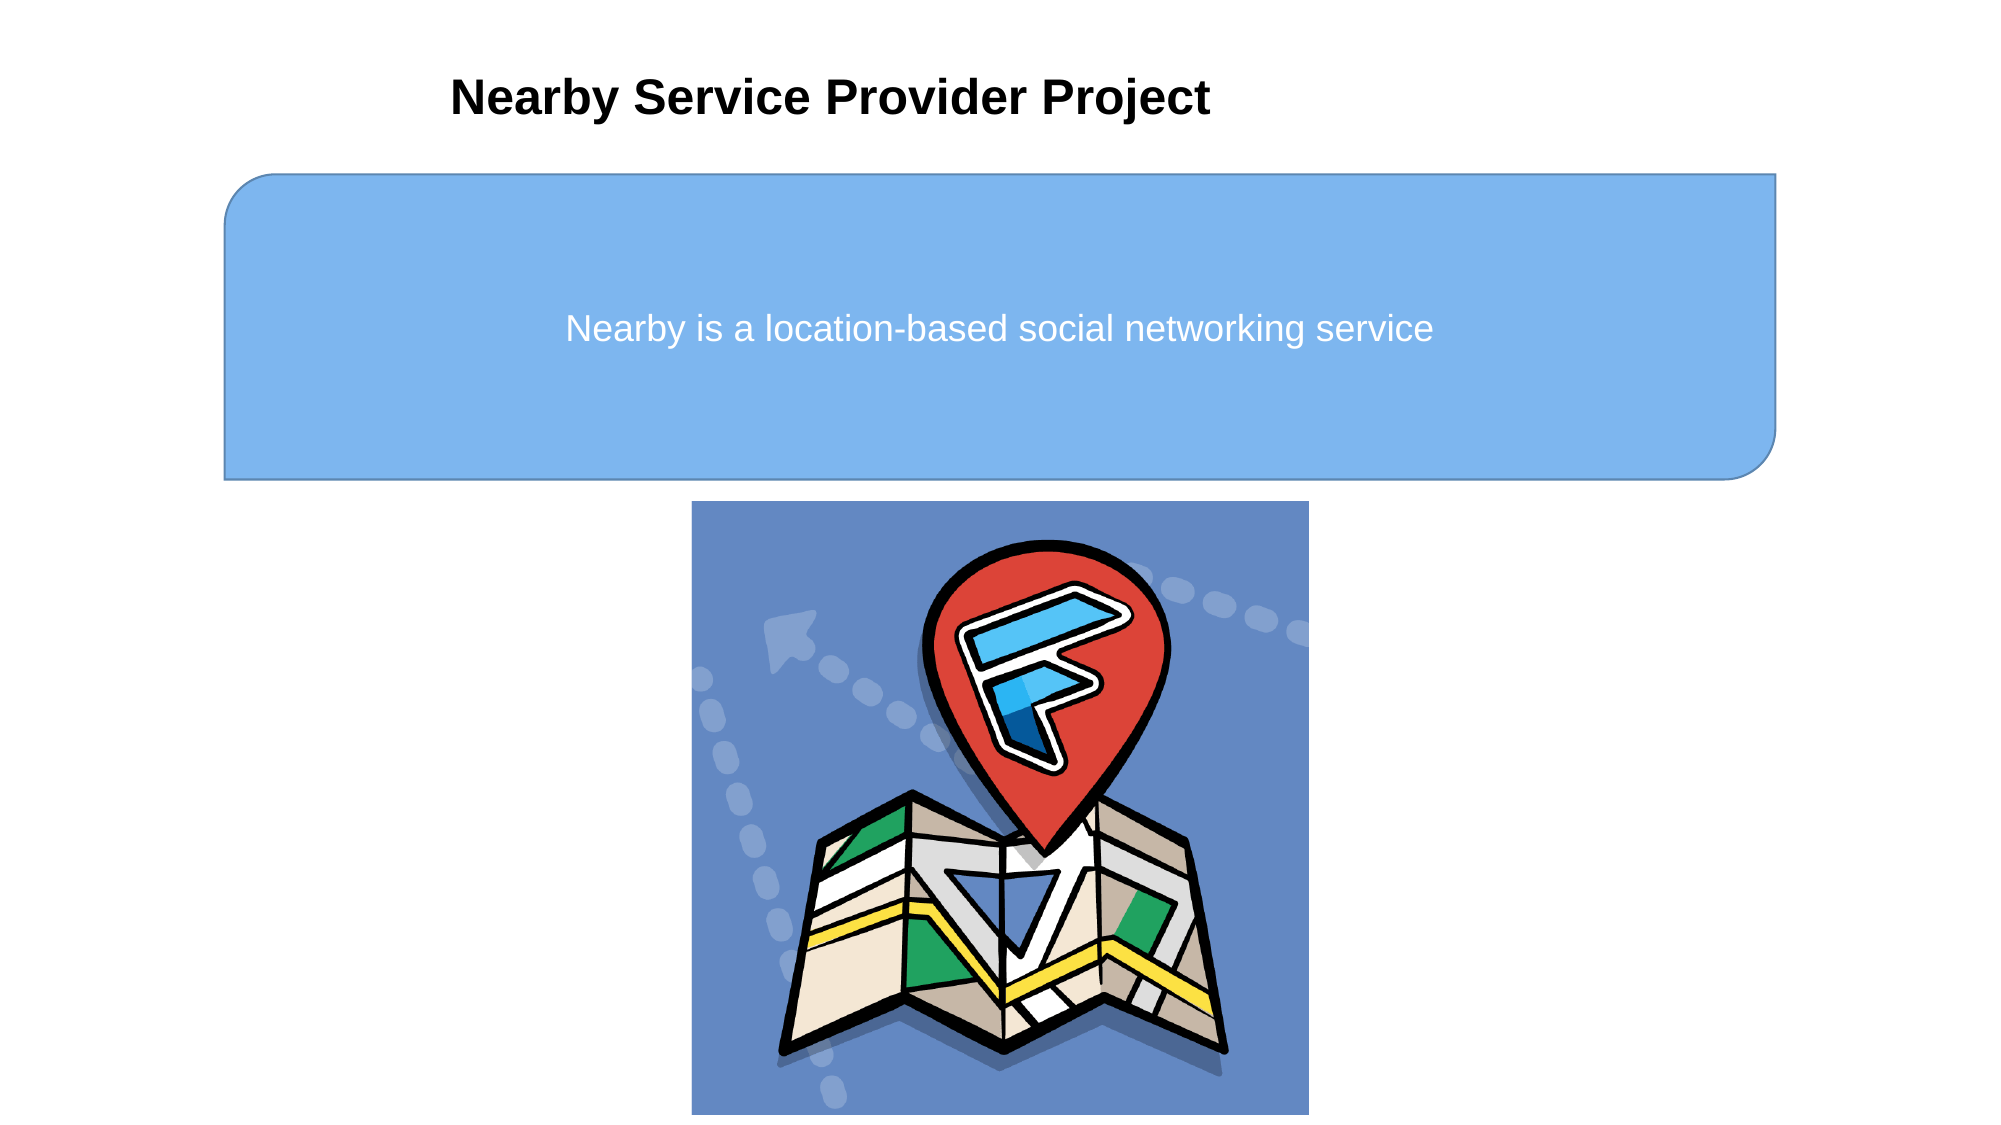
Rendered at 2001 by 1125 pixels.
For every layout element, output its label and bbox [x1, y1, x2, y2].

picture [691, 501, 1309, 1115]
